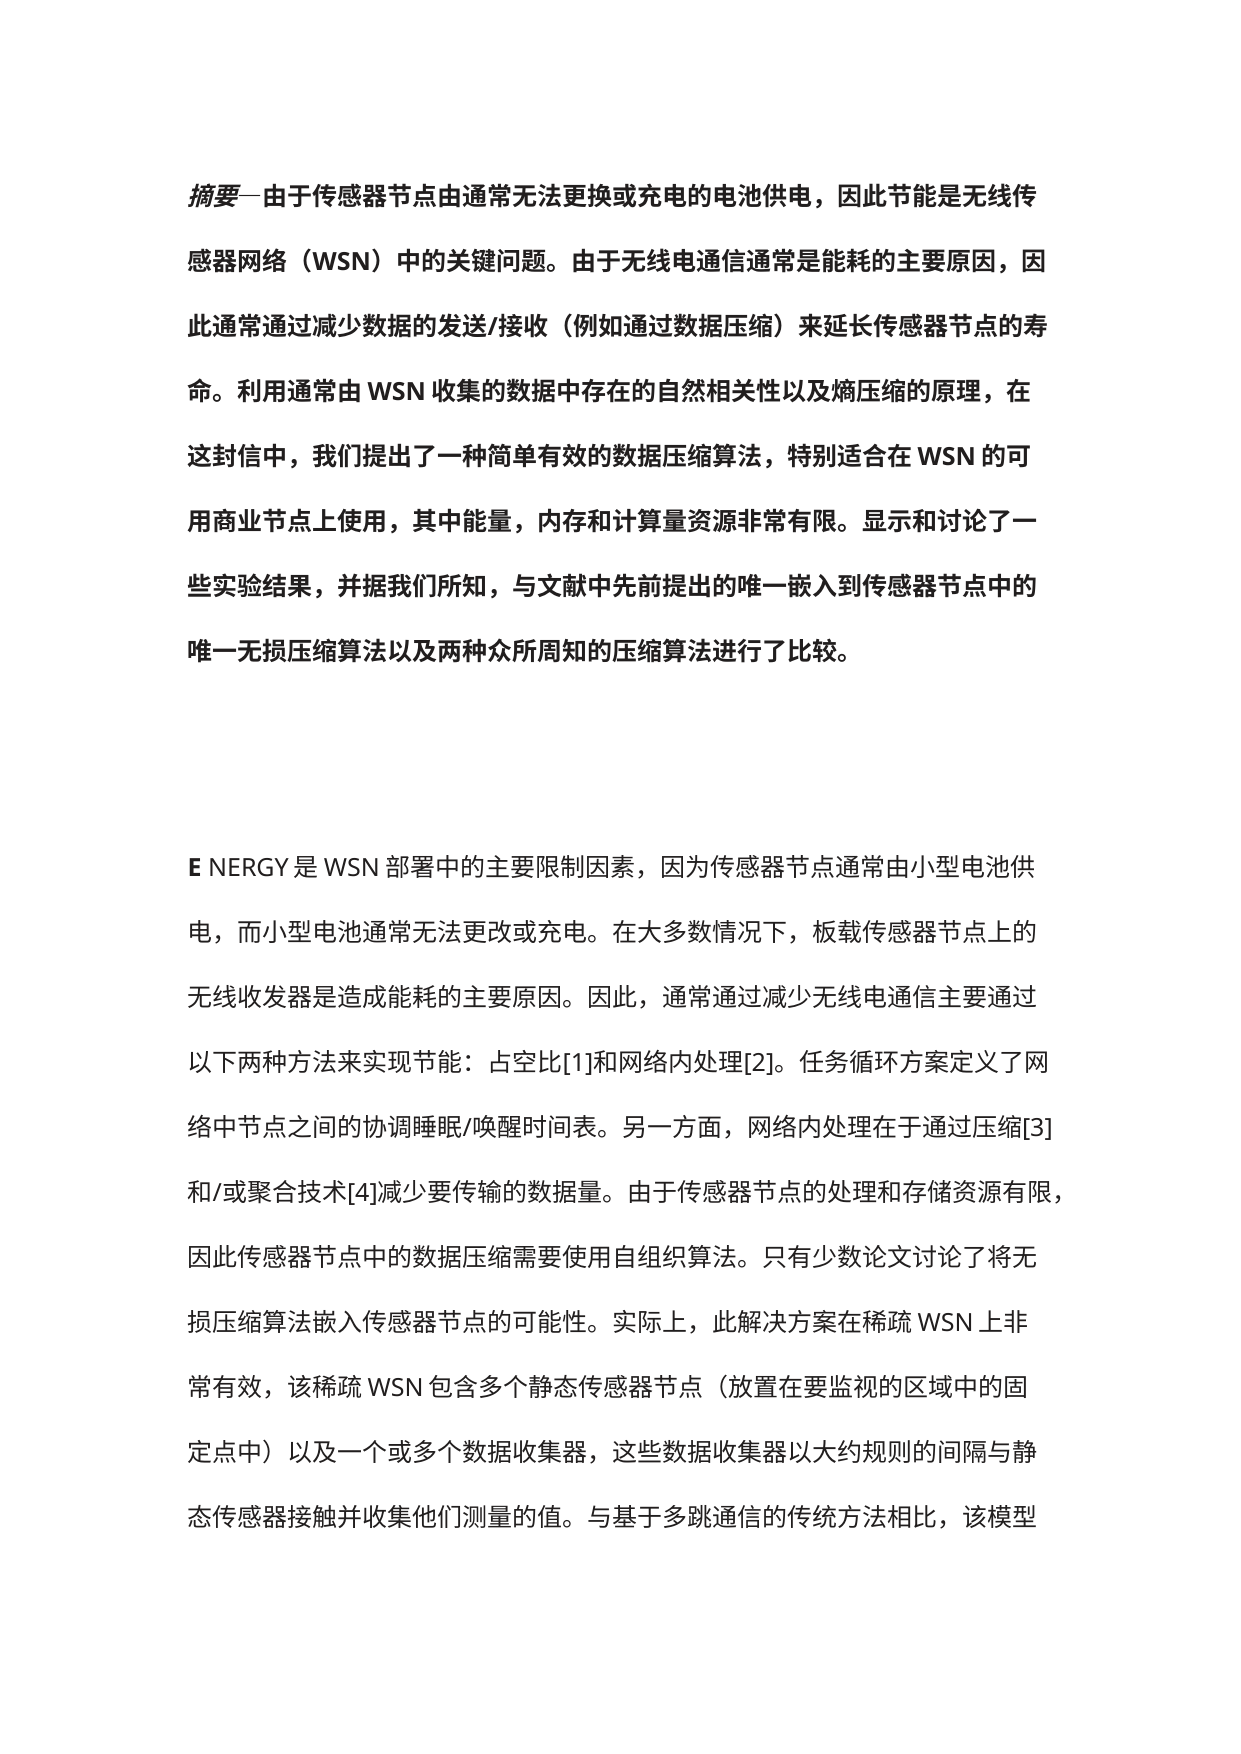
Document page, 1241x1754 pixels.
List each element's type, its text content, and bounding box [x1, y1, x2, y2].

text 摘要—由于传感器节点由通常无法更换或充电的电池供电，因此节能是无线传感器网络（WSN）中的关键问题。由于无线电通信通常是能耗的主要原因，因此通常通过减少数据的发送/接收（例如通过数据压缩）来延长传感器节点的寿命。利用通常由WSN收集的数据中存在的自然相关性以及熵压缩的原理，在这封信中，我们提出了一种简单有效的数据压缩算法，特别适合在WSN的可用商业节点上使用，其中能量，内存和计算量资源非常有限。显示和讨论了一些实验结果，并据我们所知，与文献中先前提出的唯一嵌入到传感器节点中的唯一无损压缩算法以及两种众所周知的压缩算法进行了比较。 [187, 162, 1053, 682]
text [187, 833, 1053, 1548]
